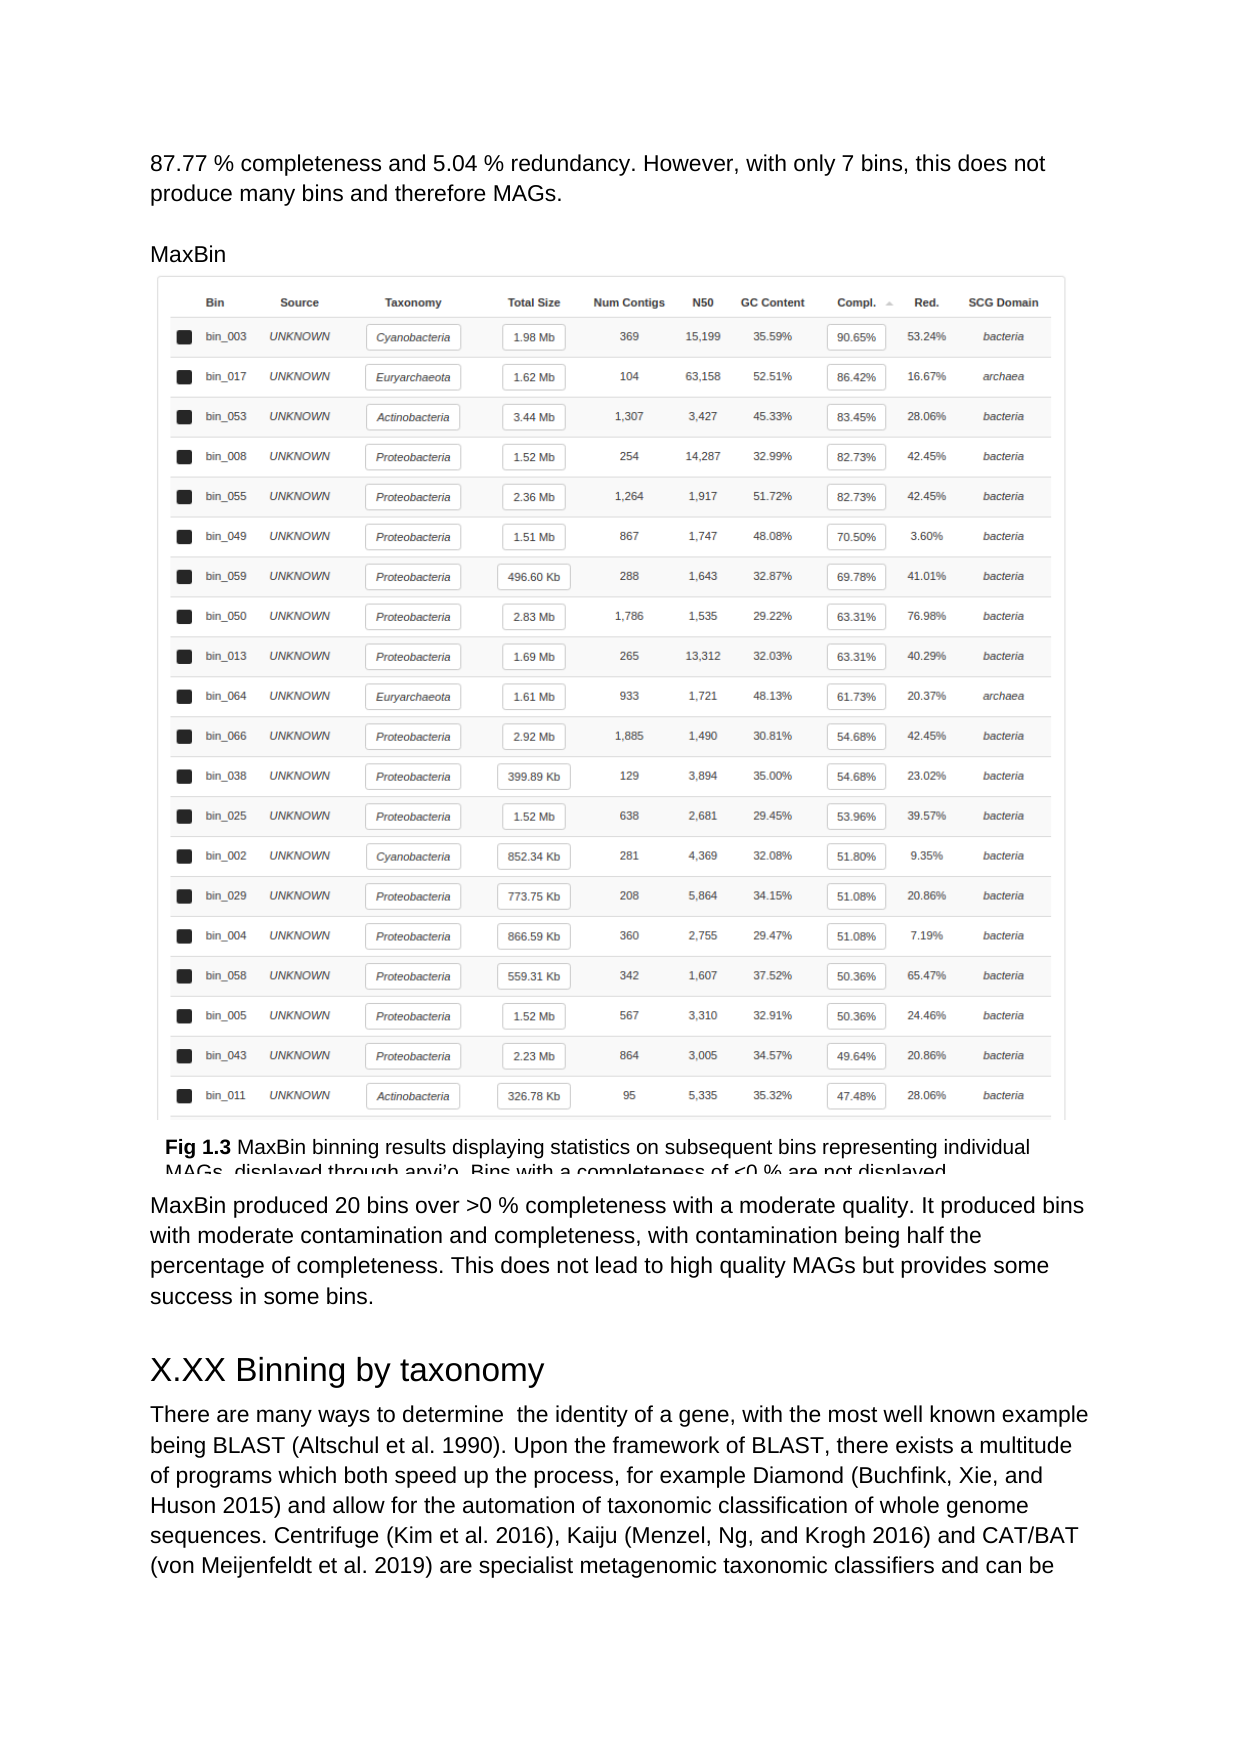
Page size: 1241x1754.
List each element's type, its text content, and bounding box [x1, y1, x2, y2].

text MaxBin produced 20 bins over >0 % completeness with a moderate quality. It produced bins with moderate contamination and completeness, with contamination being half the percentage of completeness. This does not lead to high quality MAGs but provides some success in some bins. [150, 1192, 1090, 1309]
picture [150, 270, 1072, 1120]
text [150, 150, 1090, 207]
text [150, 1401, 1090, 1579]
text MaxBin [150, 241, 1090, 267]
subtitle X.XX Binning by taxonomy [150, 1350, 1090, 1389]
